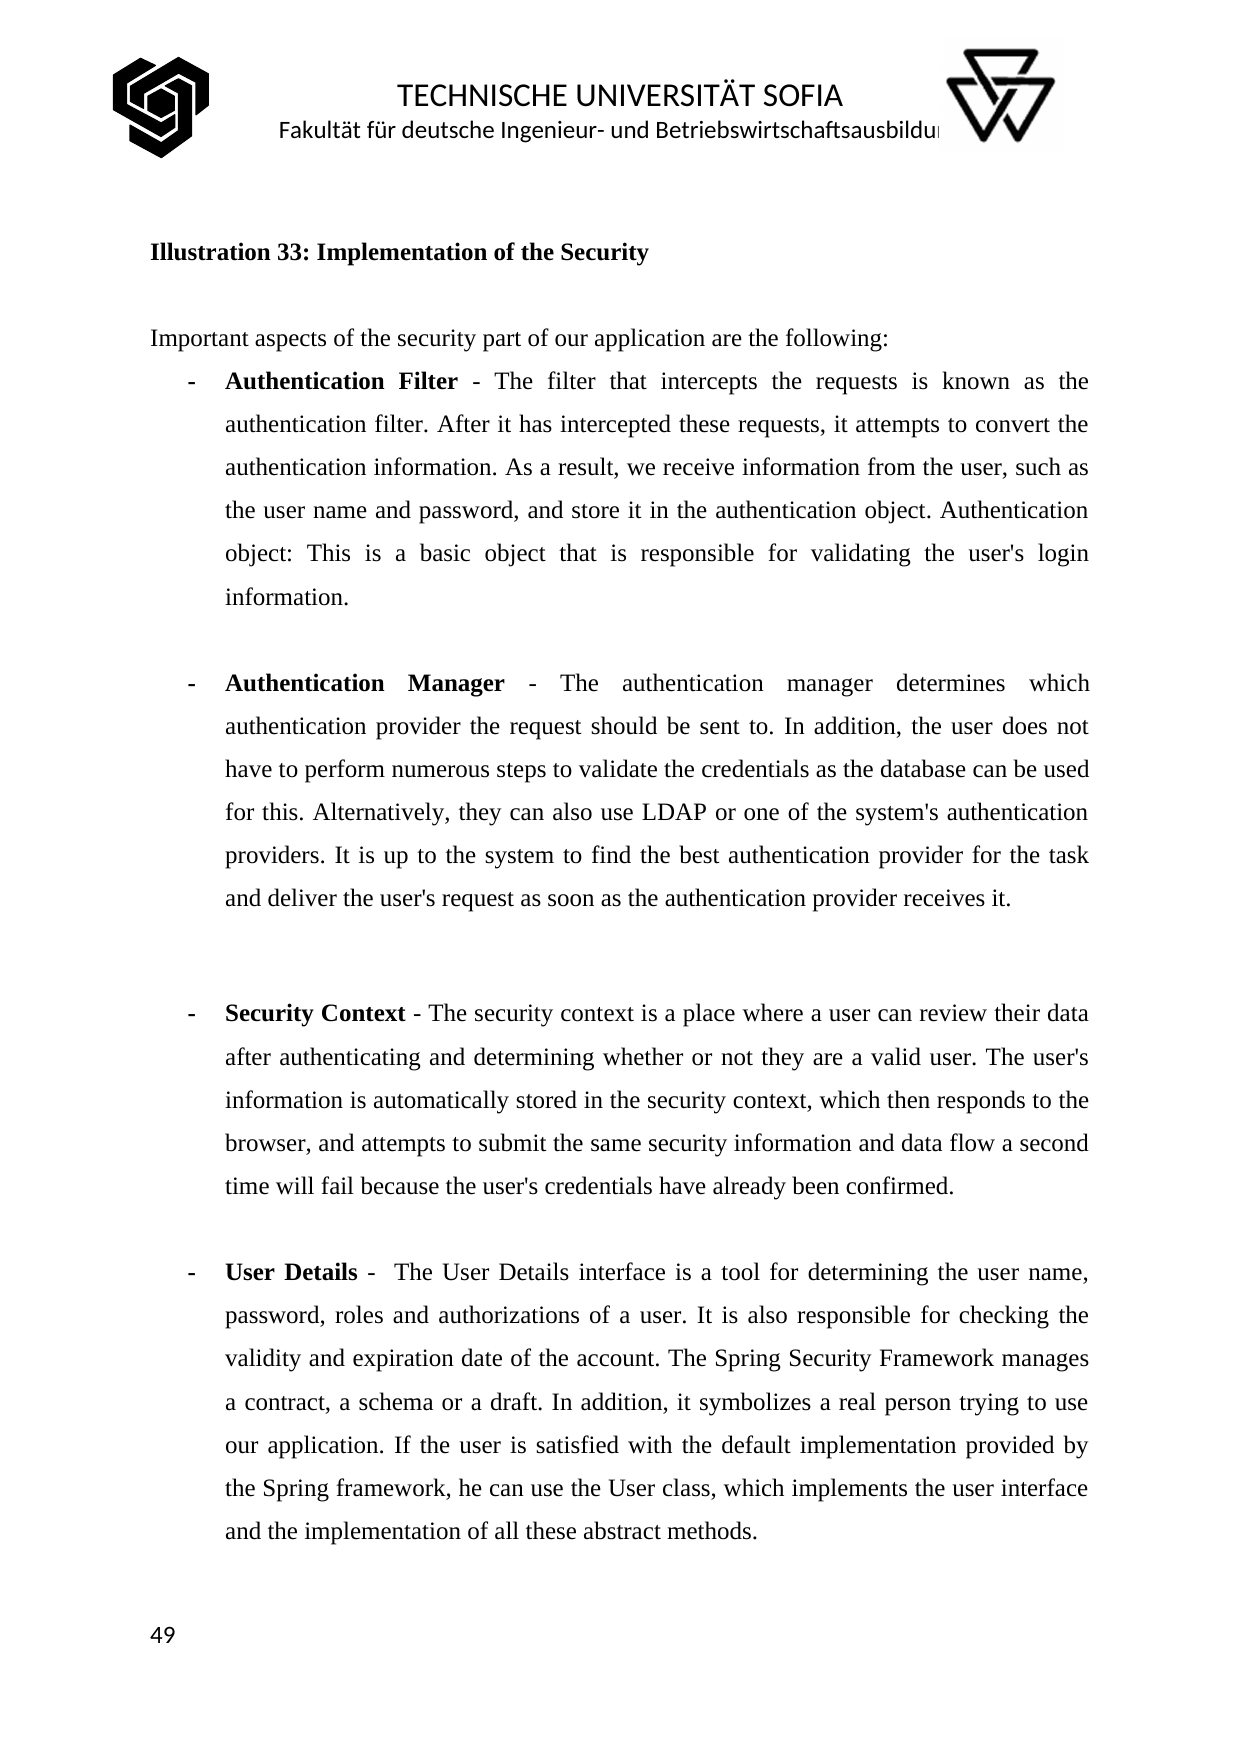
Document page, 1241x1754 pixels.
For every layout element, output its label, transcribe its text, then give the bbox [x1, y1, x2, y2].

picture [937, 37, 1065, 150]
list Authentication Filter - The filter that intercepts the requests is known as the authentication filter. After it has intercepted these requests, it attempts to convert the authentication information. As a result, we receive information from the user, such as the user name and password, and store it in the authentication object. Authentication object: This is a basic object that is responsible for validating the user's login information. [187, 366, 1090, 610]
text Illustration 33: Implementation of the Security [150, 237, 1090, 265]
list User Details - The User Details interface is a tool for determining the user name, password, roles and authorizations of a user. It is also responsible for checking the validity and expiration date of the account. The Spring Security Framework manages a contract, a schema or a draft. In addition, it symbolizes a real person trying to use our application. If the user is satisfied with the default implementation provided by the Spring framework, he can use the User class, which implements the user interface and the implementation of all these abstract methods. [187, 1257, 1090, 1545]
list Security Context - The security context is a place where a user can review their data after authenticating and determining whether or not they are a valid user. The user's information is automatically stored in the security context, which then responds to the browser, and attempts to submit the same security information and data flow a second time will fail because the user's credentials have already been confirmed. [187, 998, 1090, 1200]
text Important aspects of the security part of our application are the following: [150, 323, 1090, 352]
list Authentication Manager - The authentication manager determines which authentication provider the request should be sent to. In addition, the user does not have to perform numerous steps to validate the credentials as the database can be used for this. Alternatively, they can also use LDAP or one of the system's authentication providers. It is up to the system to find the best authentication provider for the task and deliver the user's request as soon as the authentication provider receives it. [187, 668, 1090, 912]
